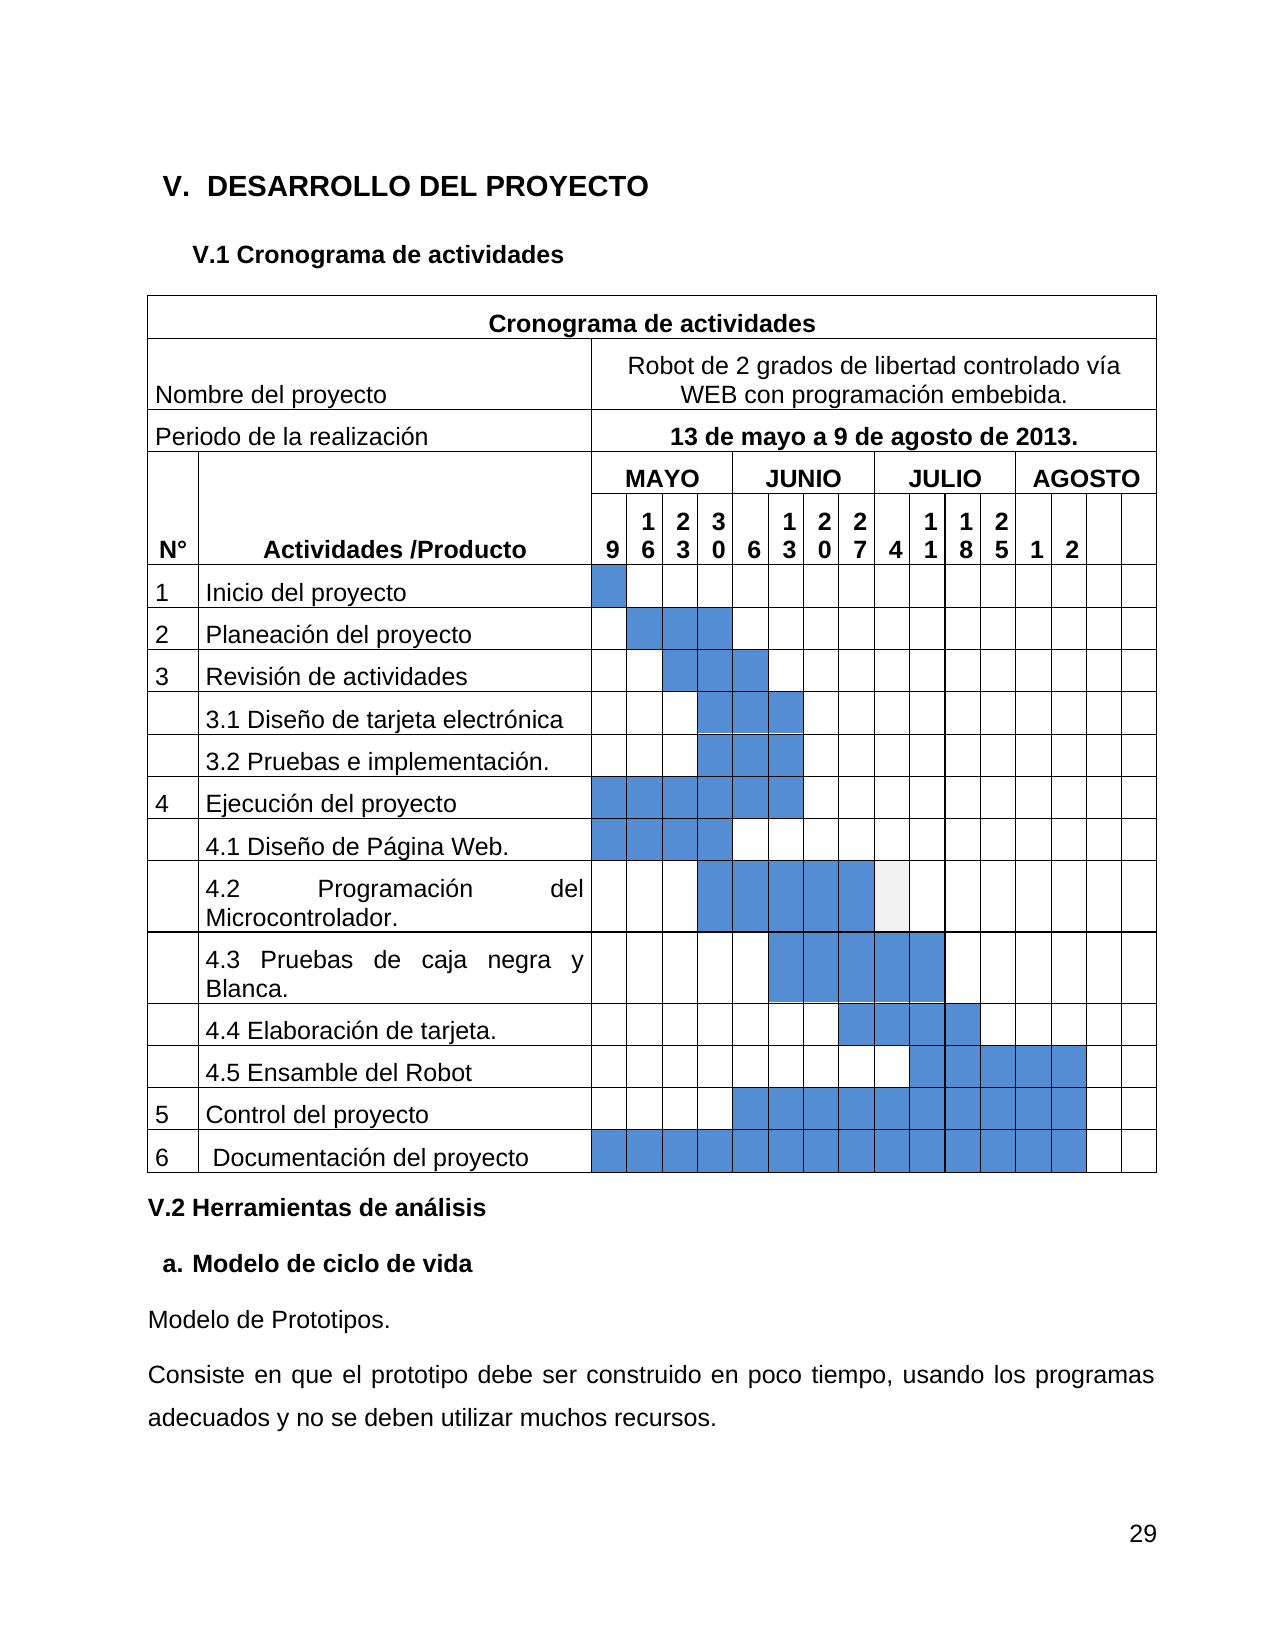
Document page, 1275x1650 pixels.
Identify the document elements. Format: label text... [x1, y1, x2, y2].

table_cell [1052, 650, 1086, 691]
table_cell [148, 1004, 198, 1045]
table_cell 2 [1052, 494, 1086, 564]
table_cell [733, 692, 768, 733]
table_cell 4.3 Pruebas de caja negra y Blanca. [199, 933, 591, 1002]
table_cell [663, 565, 697, 607]
table_cell [981, 692, 1015, 733]
table_cell [148, 819, 198, 860]
table_cell [1087, 1046, 1121, 1087]
table_cell [769, 1046, 803, 1087]
table_cell [804, 933, 838, 1002]
table_cell [839, 565, 874, 607]
table_cell [698, 933, 732, 1002]
table_cell [875, 1088, 909, 1129]
table_cell [1122, 1046, 1156, 1087]
table_cell [1016, 933, 1051, 1002]
table_cell [839, 650, 874, 691]
table_cell [627, 608, 662, 649]
table_cell [1052, 565, 1086, 607]
table_cell 16 [627, 494, 662, 564]
table_cell MAYO [592, 452, 732, 493]
table_cell [592, 608, 626, 649]
table_cell [148, 933, 198, 1002]
table_cell [769, 735, 803, 776]
table_cell 3 [148, 650, 198, 691]
table_cell [839, 933, 874, 1002]
table_cell [910, 777, 944, 818]
table_cell [733, 650, 768, 691]
table_cell [592, 777, 626, 818]
table_cell [875, 1130, 909, 1172]
table_cell [1087, 1130, 1121, 1172]
table_cell Documentación del proyecto [199, 1130, 591, 1172]
table_cell [1052, 692, 1086, 733]
table_cell 9 [592, 494, 626, 564]
table_cell [769, 1004, 803, 1045]
table_cell [627, 819, 662, 860]
table_cell [769, 1130, 803, 1172]
table_cell [627, 692, 662, 733]
table_cell [663, 777, 697, 818]
table_cell [1122, 777, 1156, 818]
table_cell [875, 650, 909, 691]
table_cell [1052, 1004, 1086, 1045]
table_cell [1052, 861, 1086, 931]
table_cell [910, 1130, 944, 1172]
table_cell [839, 1088, 874, 1129]
table_cell [769, 650, 803, 691]
table_cell JUNIO [733, 452, 874, 493]
table_cell [946, 1130, 980, 1172]
table_cell [663, 1046, 697, 1087]
table_cell [981, 608, 1015, 649]
table_cell 3.2 Pruebas e implementación. [199, 735, 591, 776]
table_cell [946, 565, 980, 607]
table_cell [1016, 1088, 1051, 1129]
table_cell 5 [148, 1088, 198, 1129]
table_cell 4.4 Elaboración de tarjeta. [199, 1004, 591, 1045]
table_cell [875, 735, 909, 776]
table_cell [981, 1046, 1015, 1087]
table_cell [1052, 1130, 1086, 1172]
table_cell [1122, 650, 1156, 691]
table_cell [875, 1046, 909, 1087]
table_cell [910, 1088, 944, 1129]
table_cell [875, 692, 909, 733]
table_cell [627, 777, 662, 818]
text Modelo de Prototipos. [148, 1305, 1157, 1333]
table_cell [946, 735, 980, 776]
table_cell 4.2 Programación del Microcontrolador. [199, 861, 591, 931]
table_cell [1016, 1046, 1051, 1087]
table_cell [592, 933, 626, 1002]
table_cell [698, 1130, 732, 1172]
table_cell [804, 777, 838, 818]
text V.2 Herramientas de análisis [148, 1193, 1157, 1222]
table_cell [148, 735, 198, 776]
table_cell [1122, 1088, 1156, 1129]
table_cell [839, 608, 874, 649]
table_cell 30 [698, 494, 732, 564]
table_cell [804, 565, 838, 607]
table_cell [910, 861, 944, 931]
table_cell 11 [910, 494, 944, 564]
table_cell [804, 650, 838, 691]
table_cell [769, 1088, 803, 1129]
table_cell [804, 1004, 838, 1045]
table_cell [1016, 819, 1051, 860]
table_cell [839, 1130, 874, 1172]
table_cell [1122, 933, 1156, 1002]
table_cell [1052, 933, 1086, 1002]
table_cell [769, 819, 803, 860]
table_cell [981, 777, 1015, 818]
table_cell [627, 565, 662, 607]
table_cell [698, 608, 732, 649]
table_cell [839, 1046, 874, 1087]
table_cell [733, 1046, 768, 1087]
table_cell [804, 735, 838, 776]
list Modelo de ciclo de vida [162, 1249, 1157, 1278]
table_cell [627, 1046, 662, 1087]
table_cell [1052, 777, 1086, 818]
table_cell Inicio del proyecto [199, 565, 591, 607]
table_cell [769, 777, 803, 818]
table_cell Actividades /Producto [199, 452, 591, 564]
table_cell 23 [663, 494, 697, 564]
table_cell [1016, 608, 1051, 649]
table_cell [981, 819, 1015, 860]
table_cell [1052, 819, 1086, 860]
table_cell Robot de 2 grados de libertad controlado vía WEB con programación embebida. [592, 339, 1156, 409]
table_cell [769, 861, 803, 931]
table_cell [981, 1130, 1015, 1172]
text V.1 Cronograma de actividades [192, 240, 1157, 268]
table_cell [1087, 777, 1121, 818]
table_cell [698, 565, 732, 607]
table_cell [769, 933, 803, 1002]
table_cell [1122, 1004, 1156, 1045]
table_cell 13 de mayo a 9 de agosto de 2013. [592, 410, 1156, 451]
table_cell [946, 650, 980, 691]
table_cell [804, 819, 838, 860]
table_cell Planeación del proyecto [199, 608, 591, 649]
table_cell 2 [148, 608, 198, 649]
table_cell [1016, 861, 1051, 931]
table_cell [1087, 1004, 1121, 1045]
table_cell [910, 735, 944, 776]
table_cell [663, 608, 697, 649]
table_cell 4.5 Ensamble del Robot [199, 1046, 591, 1087]
table_cell 18 [946, 494, 980, 564]
table_cell Revisión de actividades [199, 650, 591, 691]
table_cell [592, 692, 626, 733]
table_cell [804, 692, 838, 733]
table_cell Ejecución del proyecto [199, 777, 591, 818]
table_cell [698, 735, 732, 776]
table_cell [910, 819, 944, 860]
table_cell 3.1 Diseño de tarjeta electrónica [199, 692, 591, 733]
table_cell 27 [839, 494, 874, 564]
table_cell [1122, 735, 1156, 776]
table_cell [769, 565, 803, 607]
table_cell 6 [733, 494, 768, 564]
table_cell [592, 1046, 626, 1087]
table_header Cronograma de actividades [148, 296, 1156, 338]
table_cell [875, 777, 909, 818]
table_cell [698, 861, 732, 931]
table_cell [1087, 608, 1121, 649]
table_cell [1052, 1088, 1086, 1129]
table_cell [663, 1130, 697, 1172]
table_cell [839, 861, 874, 931]
table_cell [804, 1130, 838, 1172]
table_cell 25 [981, 494, 1015, 564]
table_cell [627, 1130, 662, 1172]
table_cell 13 [769, 494, 803, 564]
table_cell [698, 692, 732, 733]
table_cell [663, 735, 697, 776]
table_cell [1122, 608, 1156, 649]
text Consiste en que el prototipo debe ser construido en poco tiempo, usando los programas adecuados y no se deben utilizar muchos recursos. [148, 1360, 1157, 1432]
table_cell [981, 650, 1015, 691]
table_cell [946, 1088, 980, 1129]
table_cell [592, 1088, 626, 1129]
table_cell [733, 1130, 768, 1172]
table_cell [981, 861, 1015, 931]
table_cell [1087, 692, 1121, 733]
table_cell AGOSTO [1016, 452, 1156, 493]
table_cell [946, 608, 980, 649]
table_cell [1122, 1130, 1156, 1172]
table_cell [698, 1046, 732, 1087]
table_cell [1122, 819, 1156, 860]
table_cell [769, 692, 803, 733]
table_cell [946, 861, 980, 931]
table_cell [875, 608, 909, 649]
table_cell [1122, 565, 1156, 607]
table_cell [981, 1088, 1015, 1129]
table_cell [698, 1088, 732, 1129]
table_cell JULIO [875, 452, 1015, 493]
table_cell [804, 608, 838, 649]
table_cell [1087, 494, 1121, 564]
table_cell [592, 1004, 626, 1045]
table_cell [663, 819, 697, 860]
table_cell [148, 1046, 198, 1087]
table_cell [627, 650, 662, 691]
table_cell [804, 1088, 838, 1129]
table_cell [663, 1088, 697, 1129]
table_cell [1087, 1088, 1121, 1129]
table_cell 4.1 Diseño de Página Web. [199, 819, 591, 860]
table_cell 20 [804, 494, 838, 564]
table_cell [839, 735, 874, 776]
table_cell 1 [148, 565, 198, 607]
table_cell [733, 861, 768, 931]
table_cell [1052, 608, 1086, 649]
table_cell [1122, 692, 1156, 733]
table_cell 1 [1016, 494, 1051, 564]
table_cell 4 [148, 777, 198, 818]
table_cell [592, 735, 626, 776]
table_cell [981, 565, 1015, 607]
table_cell [663, 933, 697, 1002]
table_cell [804, 861, 838, 931]
table_cell [910, 1004, 944, 1045]
table_cell [981, 735, 1015, 776]
table_cell [1087, 933, 1121, 1002]
table_cell [592, 1130, 626, 1172]
table_cell [1052, 1046, 1086, 1087]
table_cell [663, 1004, 697, 1045]
table_cell 4 [875, 494, 909, 564]
table_cell [1122, 494, 1156, 564]
table_cell [1016, 650, 1051, 691]
table_cell [592, 650, 626, 691]
table_cell [592, 565, 626, 607]
table_cell [946, 933, 980, 1002]
table_cell [946, 1046, 980, 1087]
table_cell [1016, 1130, 1051, 1172]
table_cell [839, 777, 874, 818]
table_cell [733, 608, 768, 649]
table_cell [663, 650, 697, 691]
table_cell [663, 692, 697, 733]
table_cell [1016, 692, 1051, 733]
table_cell [910, 933, 944, 1002]
table_cell [804, 1046, 838, 1087]
table_cell [698, 650, 732, 691]
table_cell [875, 1004, 909, 1045]
table_cell [1052, 735, 1086, 776]
table_cell [1016, 1004, 1051, 1045]
table_cell [910, 692, 944, 733]
table_cell [148, 861, 198, 931]
table_cell [1087, 735, 1121, 776]
table_cell [875, 819, 909, 860]
table_cell [875, 861, 909, 931]
table_cell [946, 692, 980, 733]
table_cell [1087, 650, 1121, 691]
table_cell [910, 1046, 944, 1087]
table_cell [910, 565, 944, 607]
table_cell [910, 608, 944, 649]
table_cell [698, 819, 732, 860]
table_cell [627, 933, 662, 1002]
table_cell N° [148, 452, 198, 564]
table_cell [1087, 565, 1121, 607]
table_cell Nombre del proyecto [148, 339, 591, 409]
table_cell Control del proyecto [199, 1088, 591, 1129]
table_cell [148, 692, 198, 733]
table_cell [627, 735, 662, 776]
table_cell [733, 777, 768, 818]
table_cell [981, 933, 1015, 1002]
table_cell [1016, 735, 1051, 776]
table_cell [910, 650, 944, 691]
table_cell [733, 1004, 768, 1045]
table_cell [1087, 861, 1121, 931]
table_cell [733, 1088, 768, 1129]
table_cell [1016, 777, 1051, 818]
table_cell [875, 565, 909, 607]
table_cell [875, 933, 909, 1002]
table_cell [627, 861, 662, 931]
list DESARROLLO DEL PROYECTO [162, 168, 1157, 202]
table_cell [946, 777, 980, 818]
table_cell [946, 819, 980, 860]
table_cell [592, 861, 626, 931]
table_cell [1122, 861, 1156, 931]
table_cell [981, 1004, 1015, 1045]
table_cell [627, 1004, 662, 1045]
table_cell [698, 1004, 732, 1045]
table_cell [769, 608, 803, 649]
table_cell [733, 933, 768, 1002]
table_cell [839, 819, 874, 860]
table_cell [698, 777, 732, 818]
table_cell [1016, 565, 1051, 607]
table_cell Periodo de la realización [148, 410, 591, 451]
table_cell [1087, 819, 1121, 860]
table_cell [733, 735, 768, 776]
table_cell [733, 819, 768, 860]
table_cell 6 [148, 1130, 198, 1172]
table_cell [627, 1088, 662, 1129]
table_cell [839, 1004, 874, 1045]
table_cell [946, 1004, 980, 1045]
table_cell [733, 565, 768, 607]
table_cell [663, 861, 697, 931]
table_cell [839, 692, 874, 733]
table_cell [592, 819, 626, 860]
